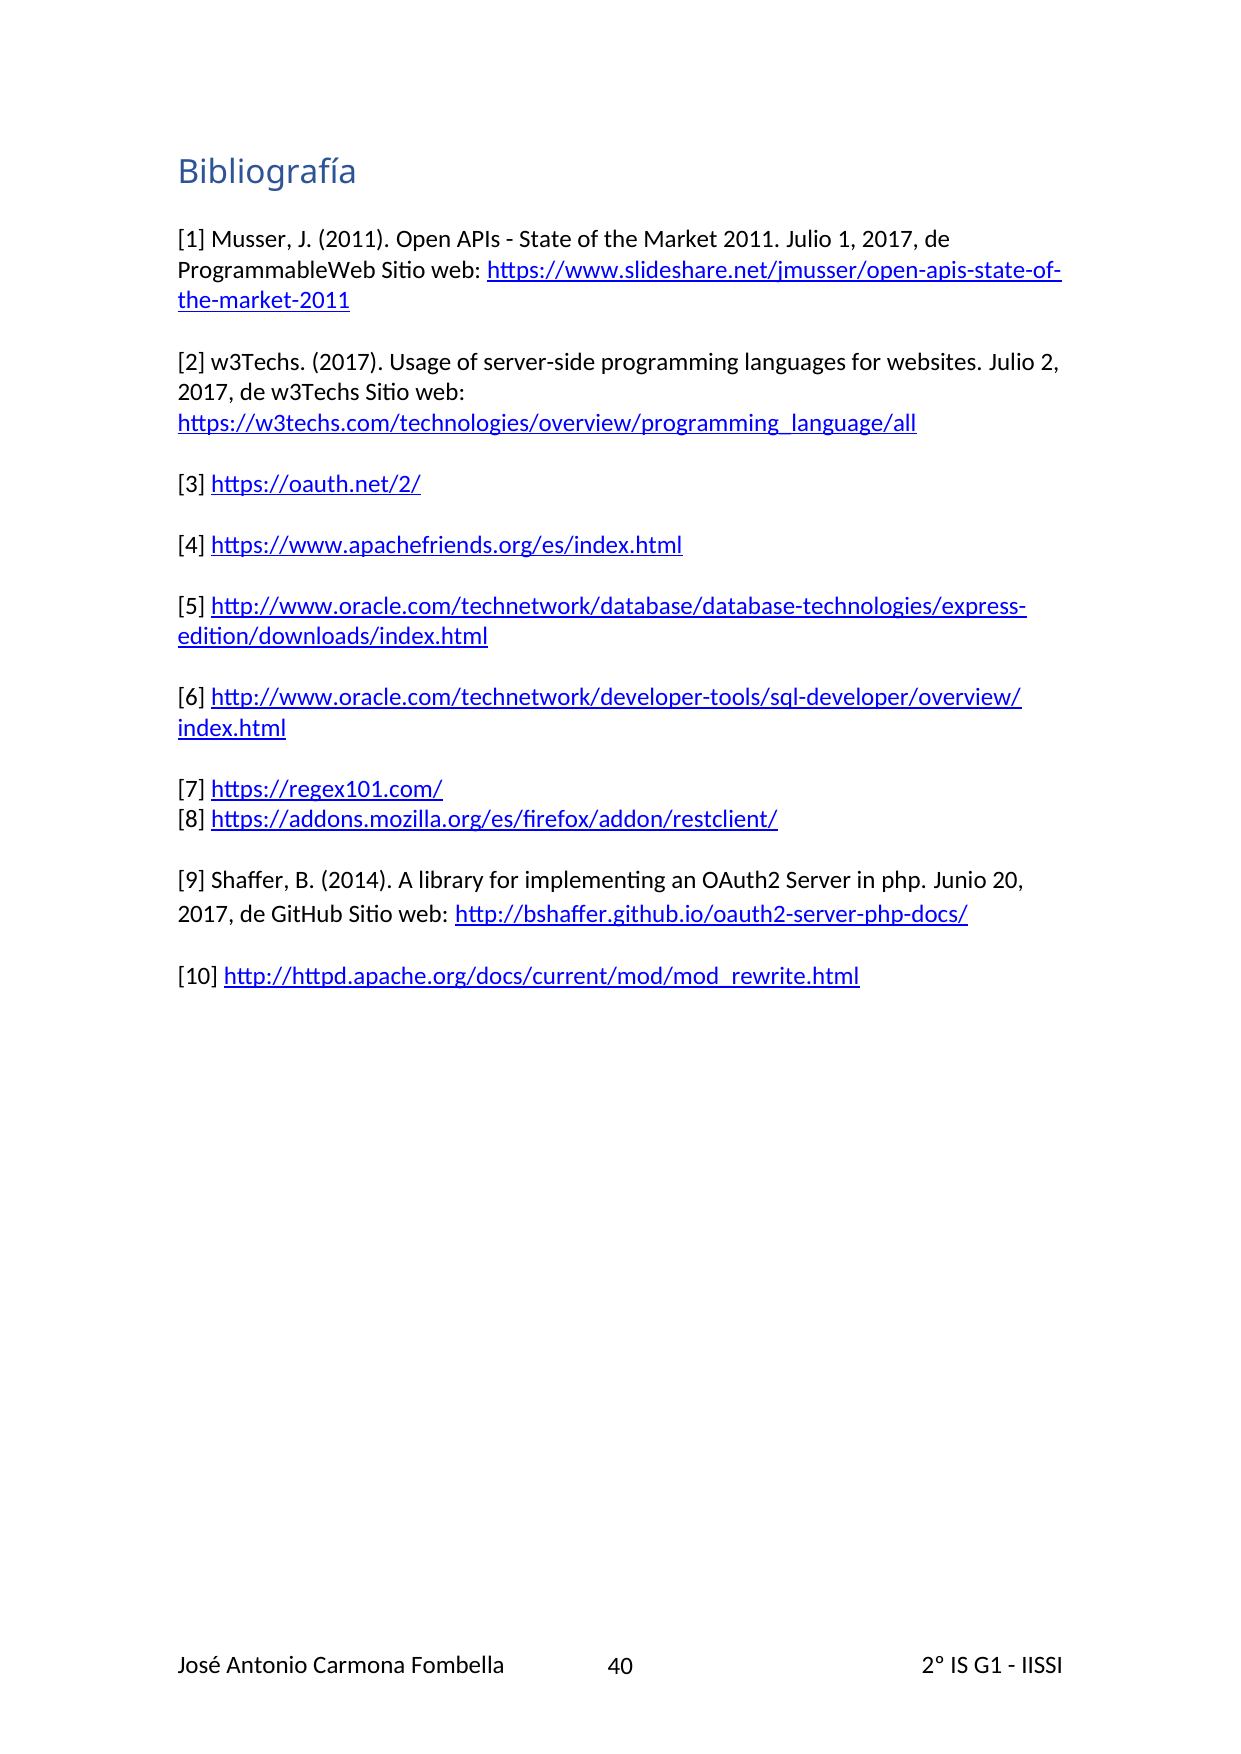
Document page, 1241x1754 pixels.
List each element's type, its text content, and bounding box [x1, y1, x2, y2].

text [9] Shaffer, B. (2014). A library for implementing an OAuth2 Server in php. Junio 20, 2017, de GitHub Sitio web: http://bshaffer.github.io/oauth2-server-php-docs/ [177, 864, 1063, 929]
text [2] w3Techs. (2017). Usage of server-side programming languages for websites. Julio 2, 2017, de w3Techs Sitio web: https://w3techs.com/technologies/overview/programming_language/all [177, 346, 1063, 437]
text [8] https://addons.mozilla.org/es/firefox/addon/restclient/ [177, 803, 1063, 834]
text [4] https://www.apachefriends.org/es/index.html [177, 529, 1063, 559]
text [3] https://oauth.net/2/ [177, 468, 1063, 498]
subtitle Bibliografía [177, 148, 1063, 193]
text [10] http://httpd.apache.org/docs/current/mod/mod_rewrite.html [177, 960, 1063, 990]
text [6] http://www.oracle.com/technetwork/developer-tools/sql-developer/overview/index.html [177, 681, 1063, 742]
text [7] https://regex101.com/ [177, 773, 1063, 803]
text [5] http://www.oracle.com/technetwork/database/database-technologies/express-edition/downloads/index.html [177, 590, 1063, 651]
text [1] Musser, J. (2011). Open APIs - State of the Market 2011. Julio 1, 2017, de ProgrammableWeb Sitio web: https://www.slideshare.net/jmusser/open-apis-state-of-the-market-2011 [177, 223, 1063, 315]
